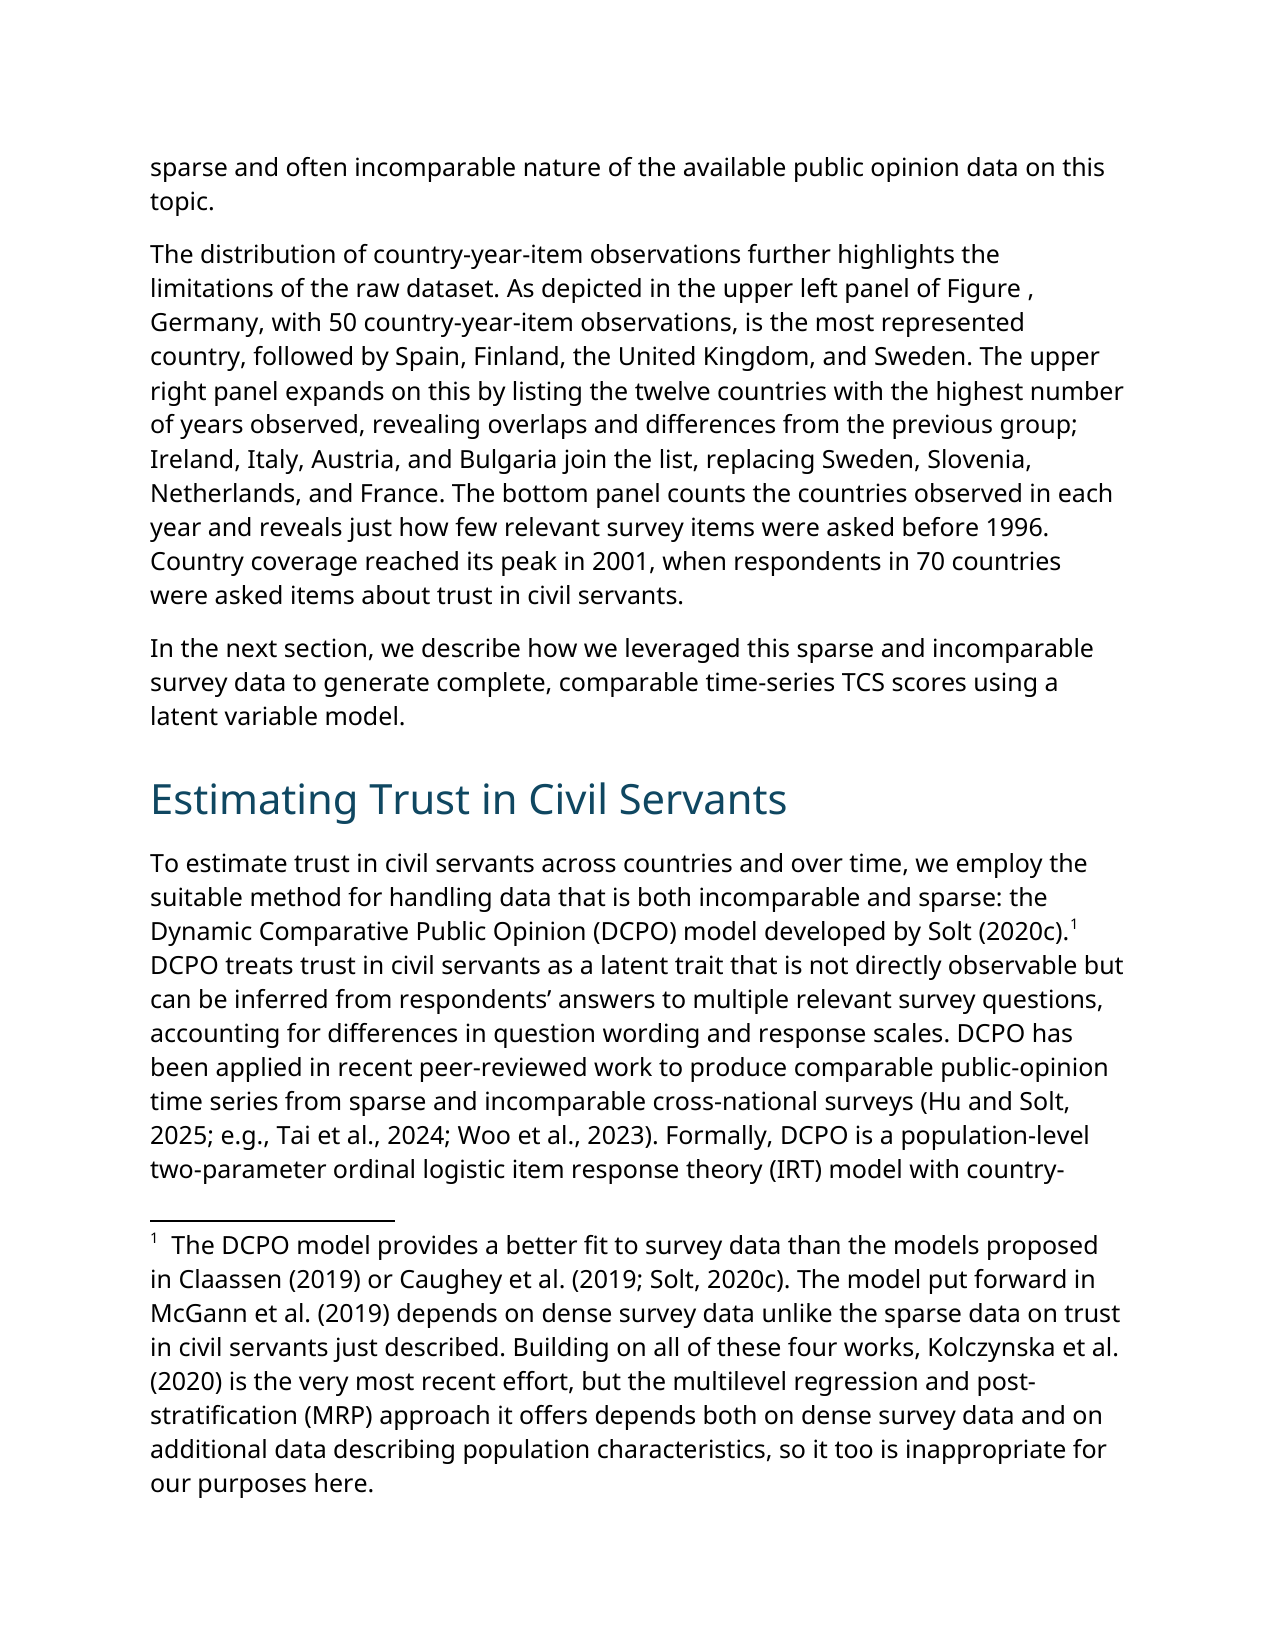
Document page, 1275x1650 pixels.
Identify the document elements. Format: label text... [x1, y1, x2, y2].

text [150, 846, 1125, 1186]
subtitle Estimating Trust in Civil Servants [150, 770, 1125, 827]
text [150, 150, 1125, 218]
text In the next section, we describe how we leveraged this sparse and incomparable survey data to generate complete, comparable time-series TCS scores using a latent variable model. [150, 630, 1125, 732]
text The distribution of country-year-item observations further highlights the limitations of the raw dataset. As depicted in the upper left panel of Figure , Germany, with 50 country-year-item observations, is the most represented country, followed by Spain, Finland, the United Kingdom, and Sweden. The upper right panel expands on this by listing the twelve countries with the highest number of years observed, revealing overlaps and differences from the previous group; Ireland, Italy, Austria, and Bulgaria join the list, replacing Sweden, Slovenia, Netherlands, and France. The bottom panel counts the countries observed in each year and reveals just how few relevant survey items were asked before 1996. Country coverage reached its peak in 2001, when respondents in 70 countries were asked items about trust in civil servants. [150, 237, 1125, 612]
